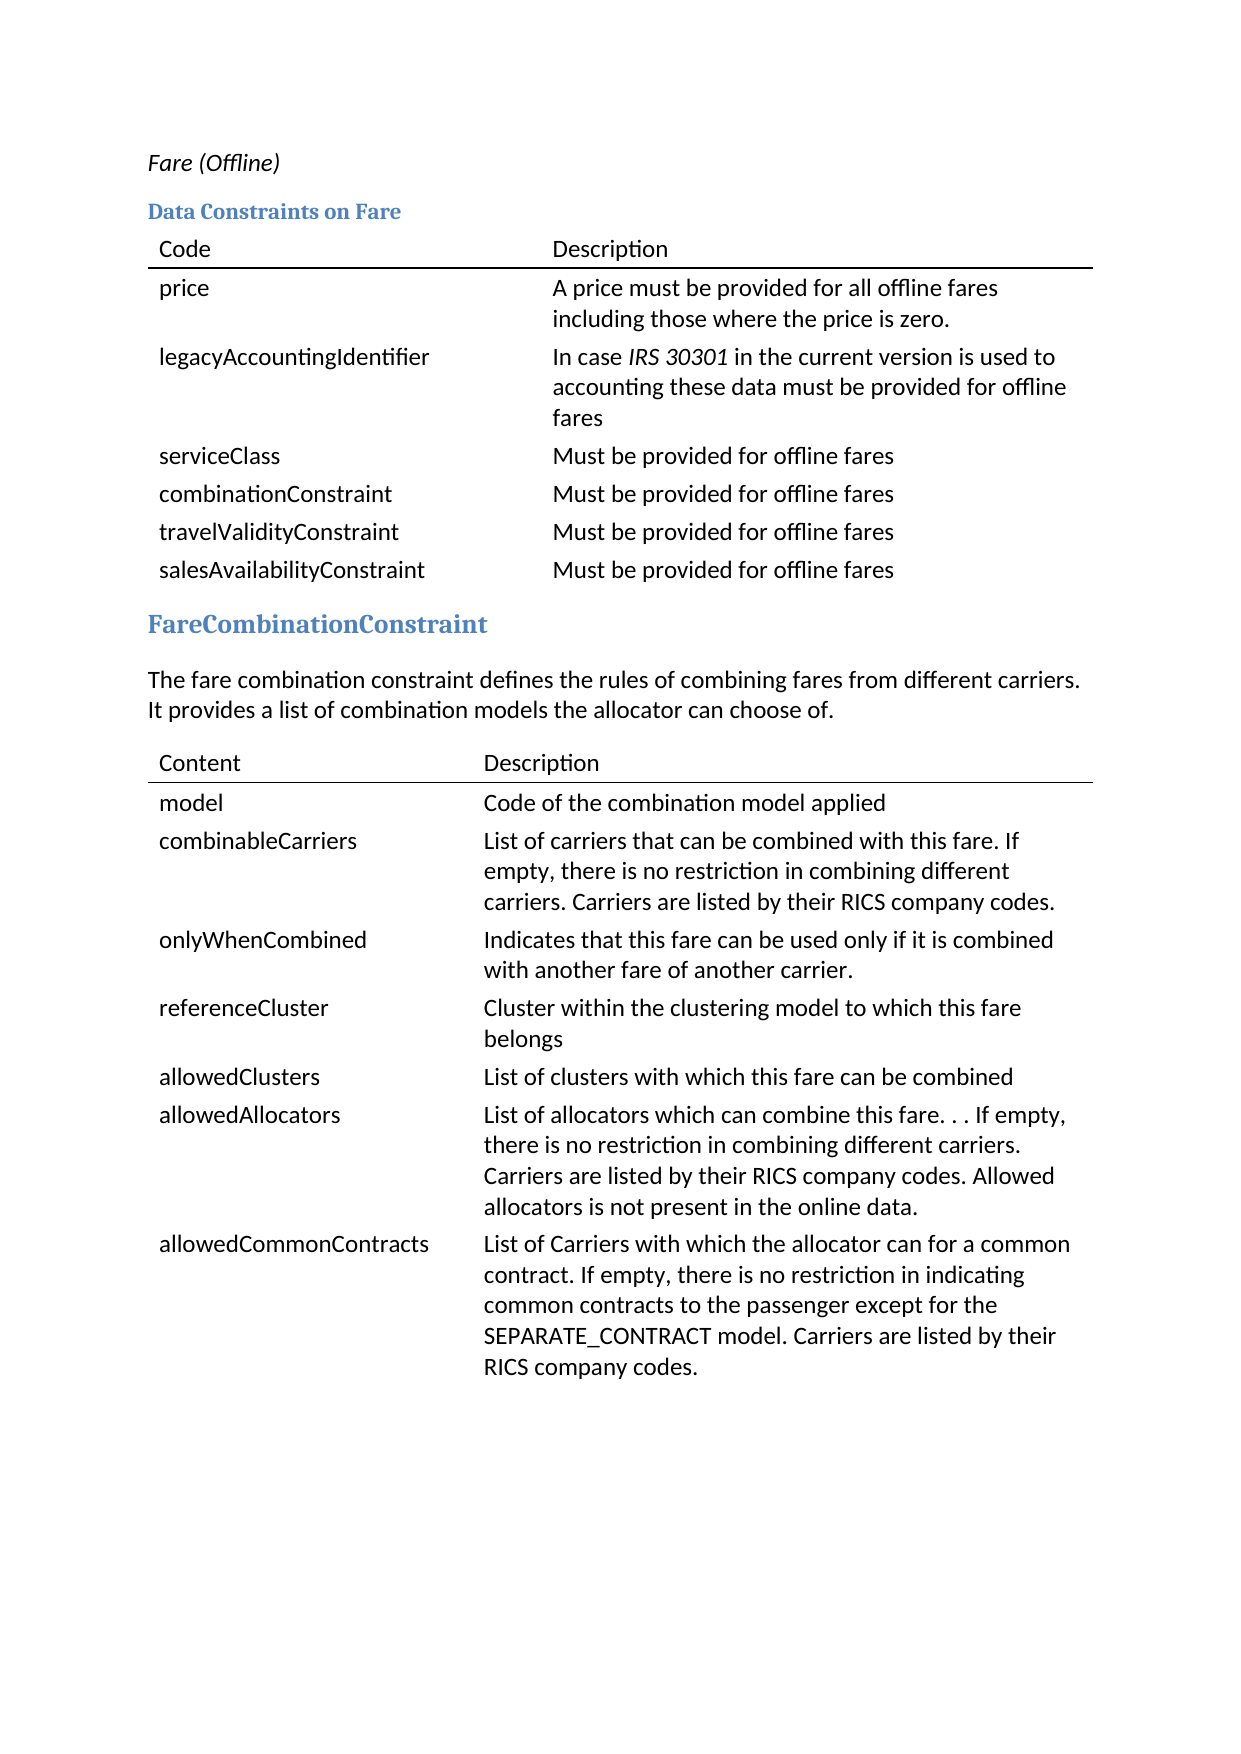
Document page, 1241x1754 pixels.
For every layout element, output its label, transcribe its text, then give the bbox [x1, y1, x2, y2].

table_cell Must be provided for offline fares [541, 474, 1093, 512]
table_cell Must be provided for offline fares [541, 436, 1093, 474]
table_cell List of carriers that can be combined with this fare. If empty, there is no restriction in combining different carriers. Carriers are listed by their RICS company codes. [473, 821, 1093, 920]
table_cell List of Carriers with which the allocator can for a common contract. If empty, there is no restriction in indicating common contracts to the passenger except for the SEPARATE_CONTRACT model. Carriers are listed by their RICS company codes. [473, 1225, 1093, 1385]
table_cell legacyAccountingIdentifier [148, 337, 541, 436]
subtitle FareCombinationConstraint [148, 609, 1093, 640]
text Fare (Offline) [148, 148, 1093, 178]
table_cell salesAvailabilityConstraint [148, 550, 541, 588]
table_cell List of allocators which can combine this fare. . . If empty, there is no restriction in combining different carriers. Carriers are listed by their RICS company codes. Allowed allocators is not present in the online data. [473, 1095, 1093, 1225]
text The fare combination constraint defines the rules of combining fares from different carriers. It provides a list of combination models the allocator can choose of. [148, 664, 1093, 725]
table_cell Code of the combination model applied [473, 783, 1093, 821]
table_cell allowedClusters [148, 1057, 472, 1095]
table_cell serviceClass [148, 436, 541, 474]
table_cell model [148, 783, 472, 821]
table_header Description [541, 229, 1093, 267]
table_header Code [148, 229, 541, 267]
table_cell List of clusters with which this fare can be combined [473, 1057, 1093, 1095]
table_cell A price must be provided for all offline fares including those where the price is zero. [541, 269, 1093, 337]
table_cell onlyWhenCombined [148, 920, 472, 989]
table_cell combinationConstraint [148, 474, 541, 512]
table_cell price [148, 269, 541, 337]
table_header Content [148, 744, 472, 782]
subtitle Data Constraints on Fare [148, 199, 1093, 225]
table_cell Indicates that this fare can be used only if it is combined with another fare of another carrier. [473, 920, 1093, 989]
table_cell In case IRS 30301 in the current version is used to accounting these data must be provided for offline fares [541, 337, 1093, 436]
table_cell allowedAllocators [148, 1095, 472, 1225]
table_cell allowedCommonContracts [148, 1225, 472, 1385]
table_cell Must be provided for offline fares [541, 550, 1093, 588]
table_header Description [473, 744, 1093, 782]
table_cell referenceCluster [148, 989, 472, 1057]
table_cell Must be provided for offline fares [541, 513, 1093, 550]
table_cell travelValidityConstraint [148, 513, 541, 550]
table_cell combinableCarriers [148, 821, 472, 920]
table_cell Cluster within the clustering model to which this fare belongs [473, 989, 1093, 1057]
